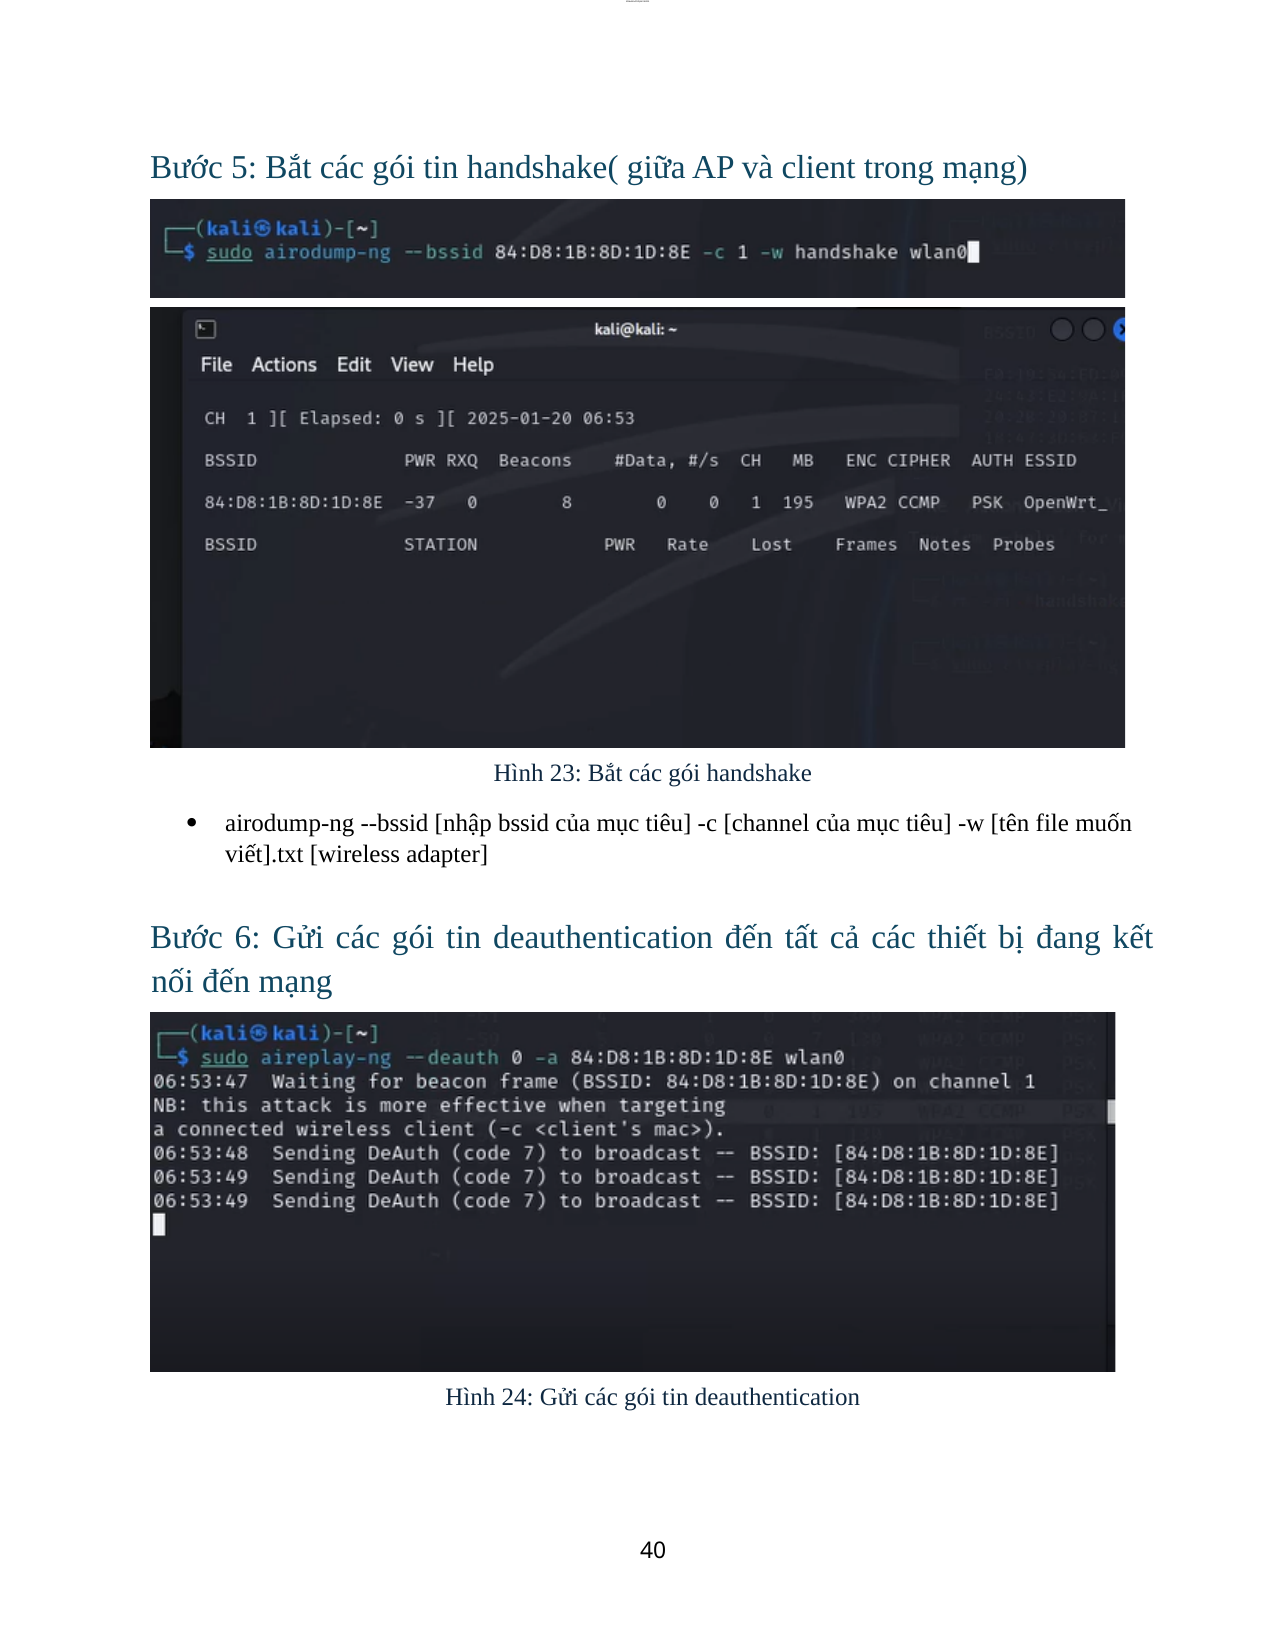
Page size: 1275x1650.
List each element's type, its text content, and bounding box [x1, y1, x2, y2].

subtitle Bước 5: Bắt các gói tin handshake( giữa AP và client trong mạng) [150, 148, 1155, 186]
text Hình 24: Gửi các gói tin deauthentication [150, 1382, 1155, 1411]
subtitle Bước 6: Gửi các gói tin deauthentication đến tất cả các thiết bị đang kết nối đến mạng [150, 918, 1155, 999]
picture [150, 199, 1125, 298]
list airodump-ng --bssid [nhập bssid của mục tiêu] -c [channel của mục tiêu] -w [tên file muốn viết].txt [wireless adapter] [187, 808, 1156, 868]
picture [150, 1012, 1116, 1372]
text Hình 23: Bắt các gói handshake [150, 758, 1155, 787]
picture [150, 307, 1125, 748]
